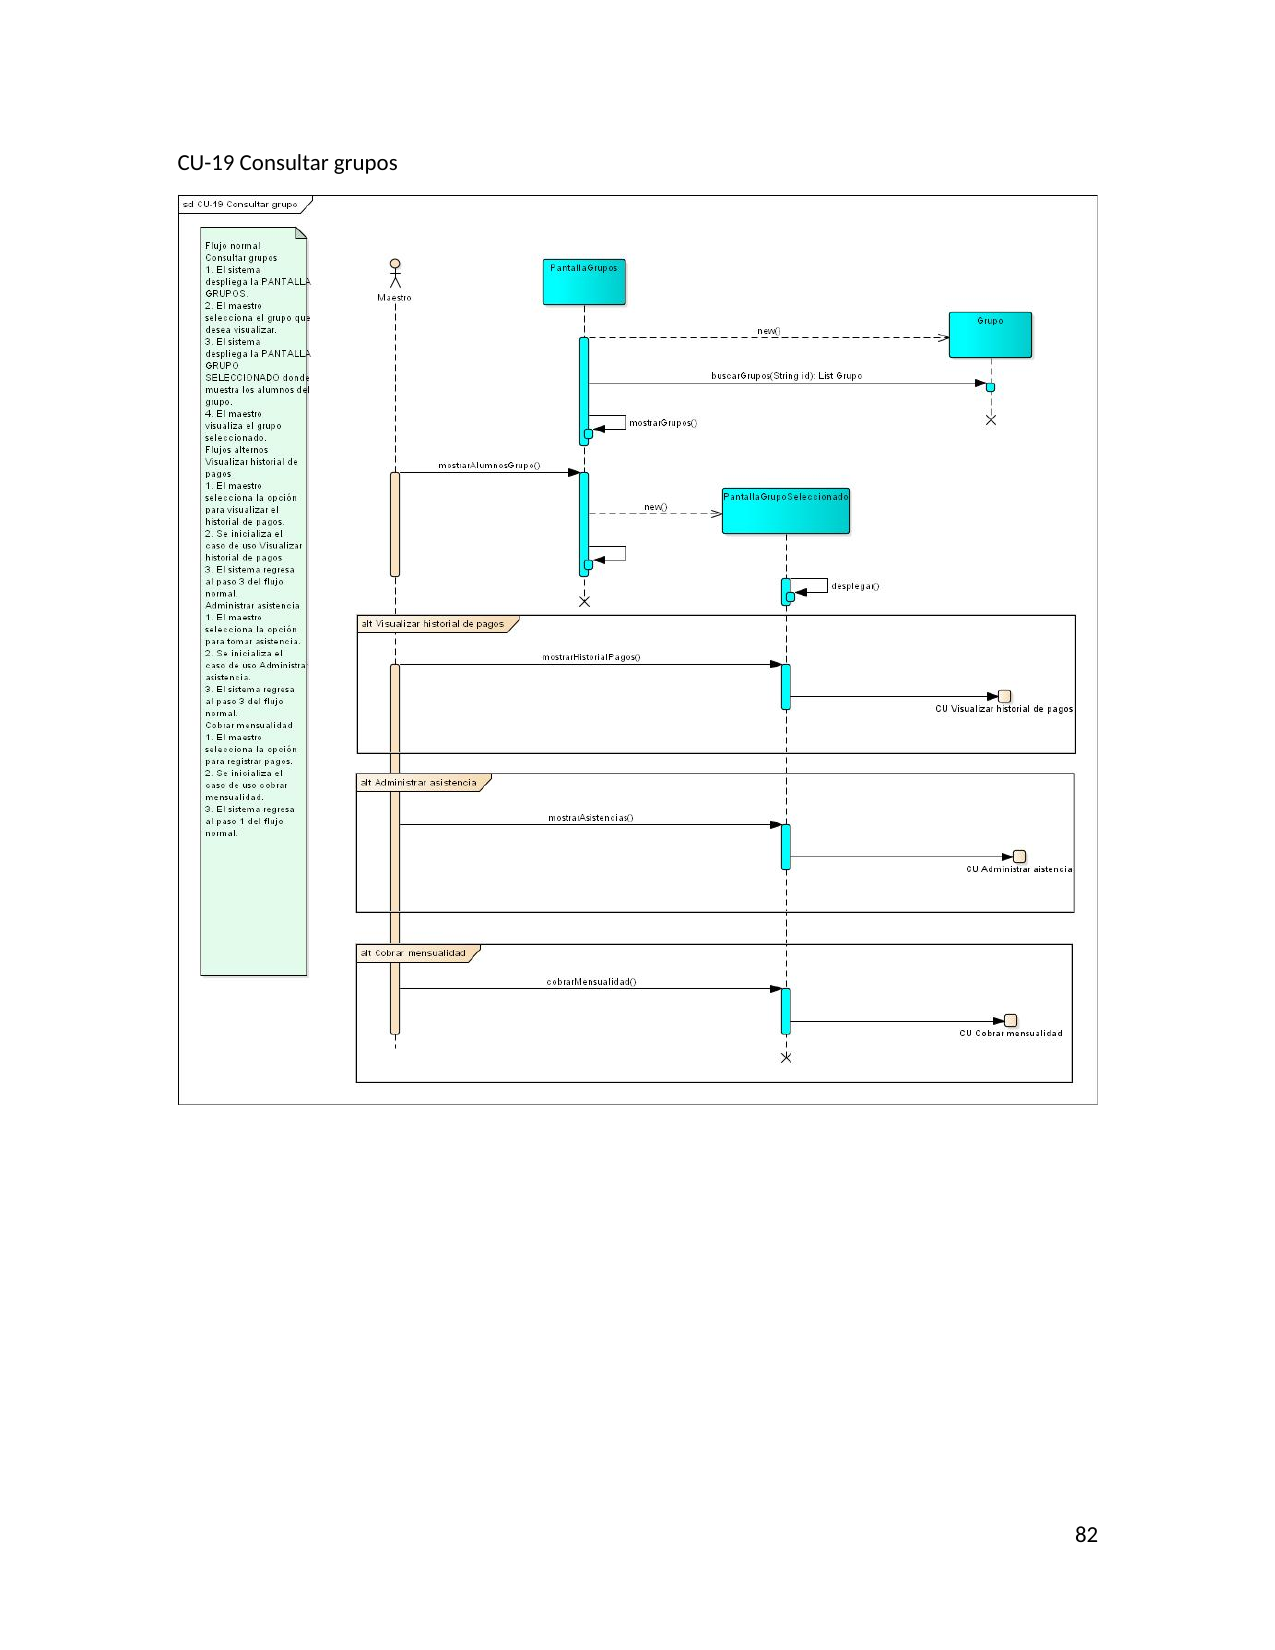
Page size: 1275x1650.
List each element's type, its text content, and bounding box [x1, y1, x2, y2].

text CU-19 Consultar grupos [177, 148, 1098, 176]
picture [177, 194, 1098, 1105]
